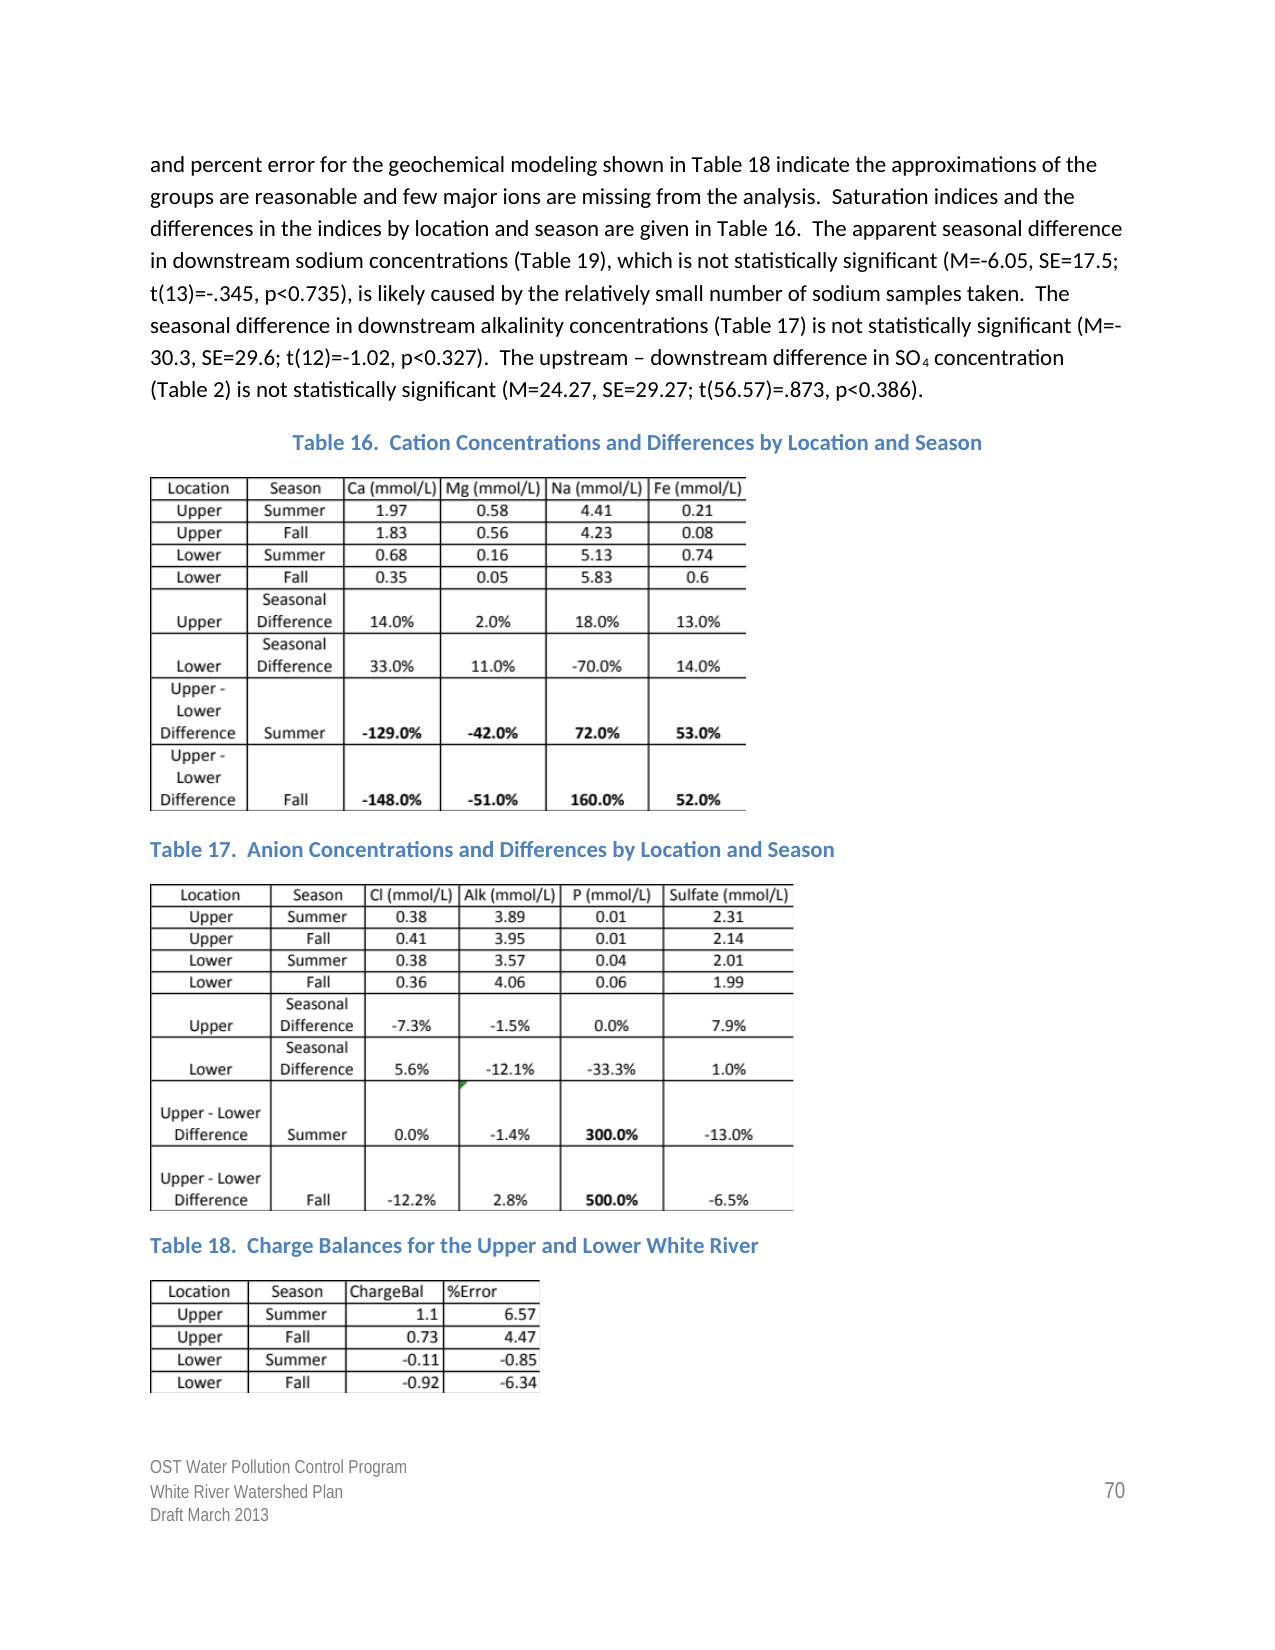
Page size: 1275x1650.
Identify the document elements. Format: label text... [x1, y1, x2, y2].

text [150, 150, 1125, 403]
text Table 18. Charge Balances for the Upper and Lower White River [150, 1231, 1125, 1259]
text Table 16. Cation Concentrations and Differences by Location and Season [150, 428, 1125, 456]
text Table 17. Anion Concentrations and Differences by Location and Season [150, 836, 1125, 864]
